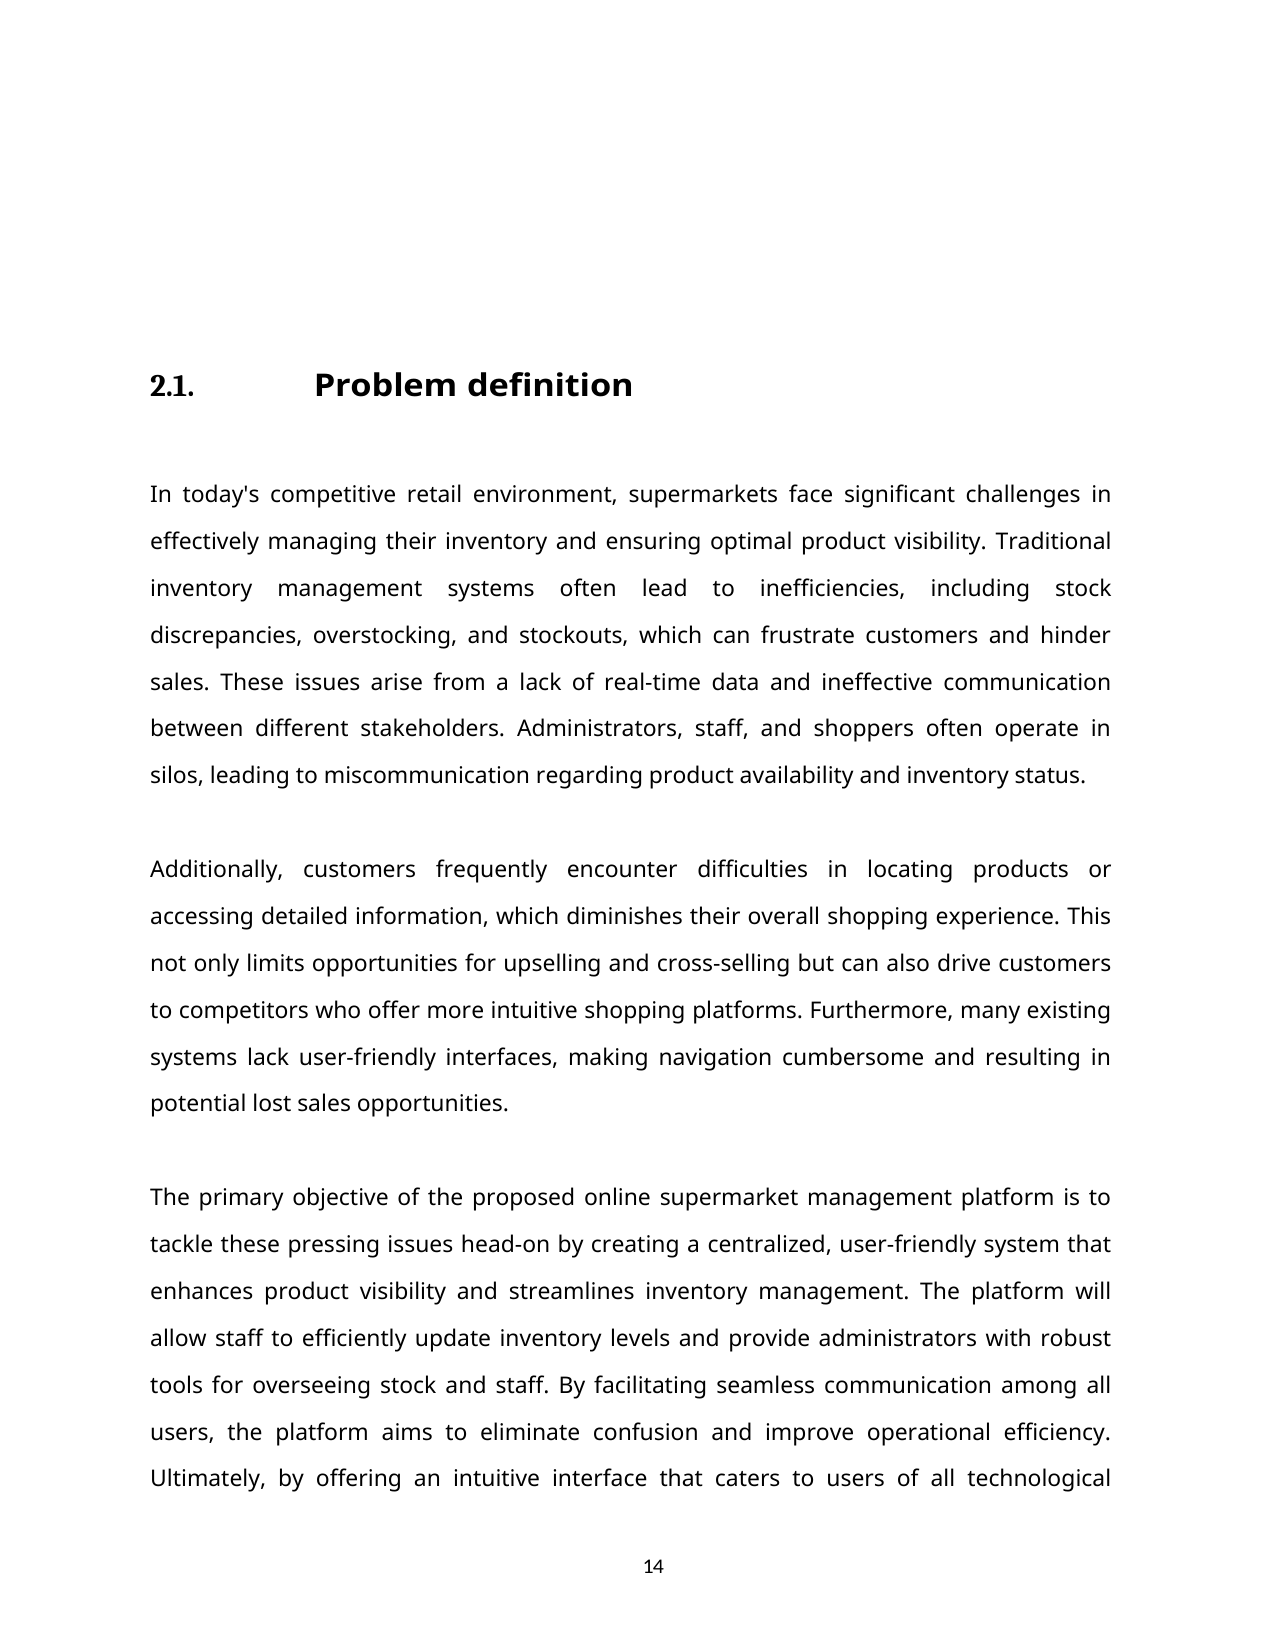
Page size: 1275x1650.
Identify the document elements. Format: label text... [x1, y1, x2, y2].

text In today's competitive retail environment, supermarkets face significant challenges in effectively managing their inventory and ensuring optimal product visibility. Traditional inventory management systems often lead to inefficiencies, including stock discrepancies, overstocking, and stockouts, which can frustrate customers and hinder sales. These issues arise from a lack of real-time data and ineffective communication between different stakeholders. Administrators, staff, and shoppers often operate in silos, leading to miscommunication regarding product availability and inventory status. [150, 478, 1112, 790]
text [150, 1181, 1112, 1493]
subtitle Problem definition [150, 363, 1112, 406]
text Additionally, customers frequently encounter difficulties in locating products or accessing detailed information, which diminishes their overall shopping experience. This not only limits opportunities for upselling and cross-selling but can also drive customers to competitors who offer more intuitive shopping platforms. Furthermore, many existing systems lack user-friendly interfaces, making navigation cumbersome and resulting in potential lost sales opportunities. [150, 853, 1112, 1118]
